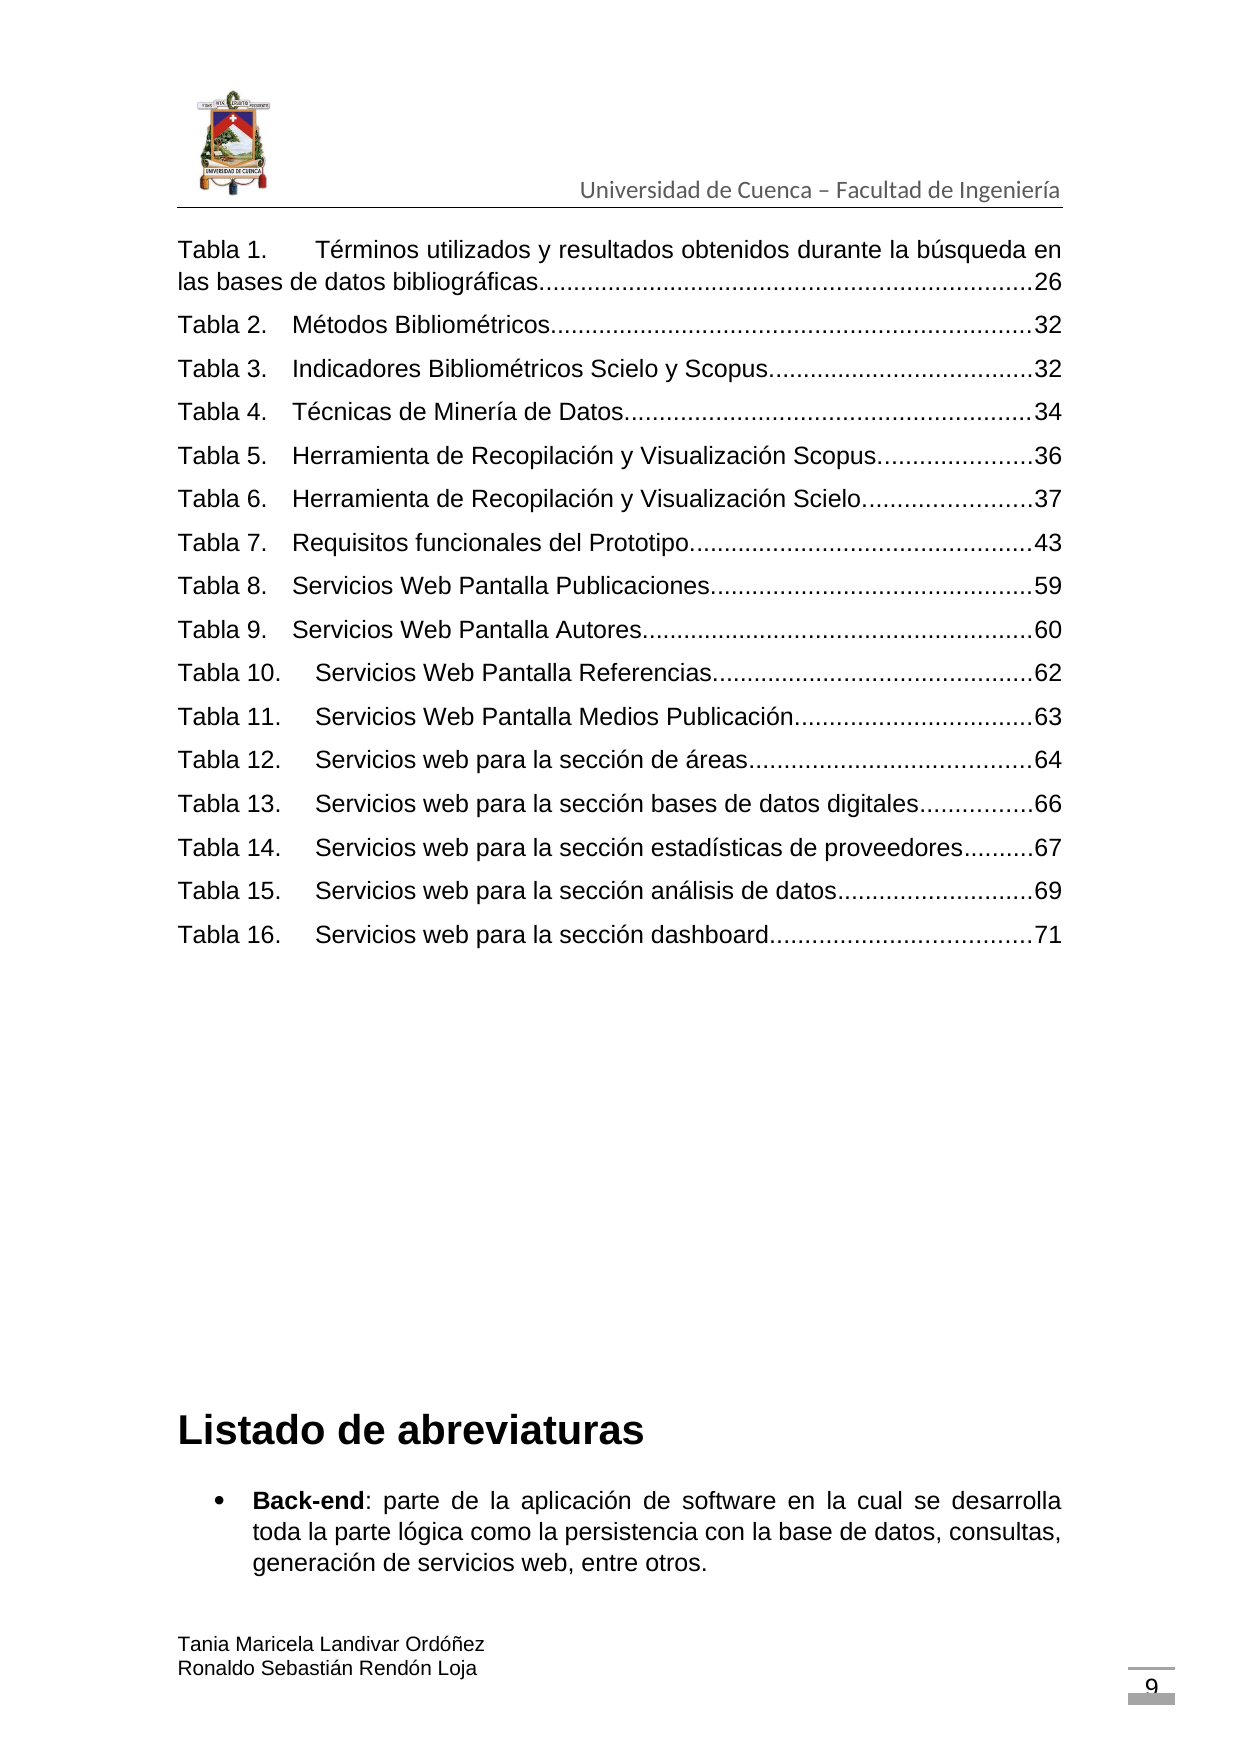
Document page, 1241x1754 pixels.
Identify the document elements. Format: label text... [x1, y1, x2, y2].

text Tabla 10. Servicios Web Pantalla Referencias. 62 [177, 658, 1063, 687]
text Tabla 9. Servicios Web Pantalla Autores. 60 [177, 615, 1063, 643]
picture [177, 86, 290, 199]
text Tabla 6. Herramienta de Recopilación y Visualización Scielo. 37 [177, 484, 1063, 513]
text Tabla 15. Servicios web para la sección análisis de datos 69 [177, 876, 1063, 905]
list Back-end: parte de la aplicación de software en la cual se desarrolla toda la parte lógica como la persistencia con la base de datos, consultas, generación de servicios web, entre otros. [215, 1486, 1063, 1577]
subtitle Listado de abreviaturas [177, 1405, 1063, 1453]
text Tabla 8. Servicios Web Pantalla Publicaciones. 59 [177, 571, 1063, 600]
text Tabla 16. Servicios web para la sección dashboard 71 [177, 919, 1063, 948]
text Tabla 14. Servicios web para la sección estadísticas de proveedores 67 [177, 832, 1063, 861]
text Tabla 1. Términos utilizados y resultados obtenidos durante la búsqueda en las bases de datos bibliográficas. 26 [177, 235, 1063, 295]
text Tabla 5. Herramienta de Recopilación y Visualización Scopus. 36 [177, 441, 1063, 469]
text Tabla 4. Técnicas de Minería de Datos. 34 [177, 397, 1063, 426]
text Tabla 2. Métodos Bibliométricos 32 [177, 310, 1063, 339]
text Tabla 3. Indicadores Bibliométricos Scielo y Scopus. 32 [177, 353, 1063, 382]
text Tabla 13. Servicios web para la sección bases de datos digitales 66 [177, 789, 1063, 818]
text Tabla 11. Servicios Web Pantalla Medios Publicación. 63 [177, 702, 1063, 731]
text Tabla 7. Requisitos funcionales del Prototipo. 43 [177, 528, 1063, 556]
text Tabla 12. Servicios web para la sección de áreas 64 [177, 745, 1063, 774]
